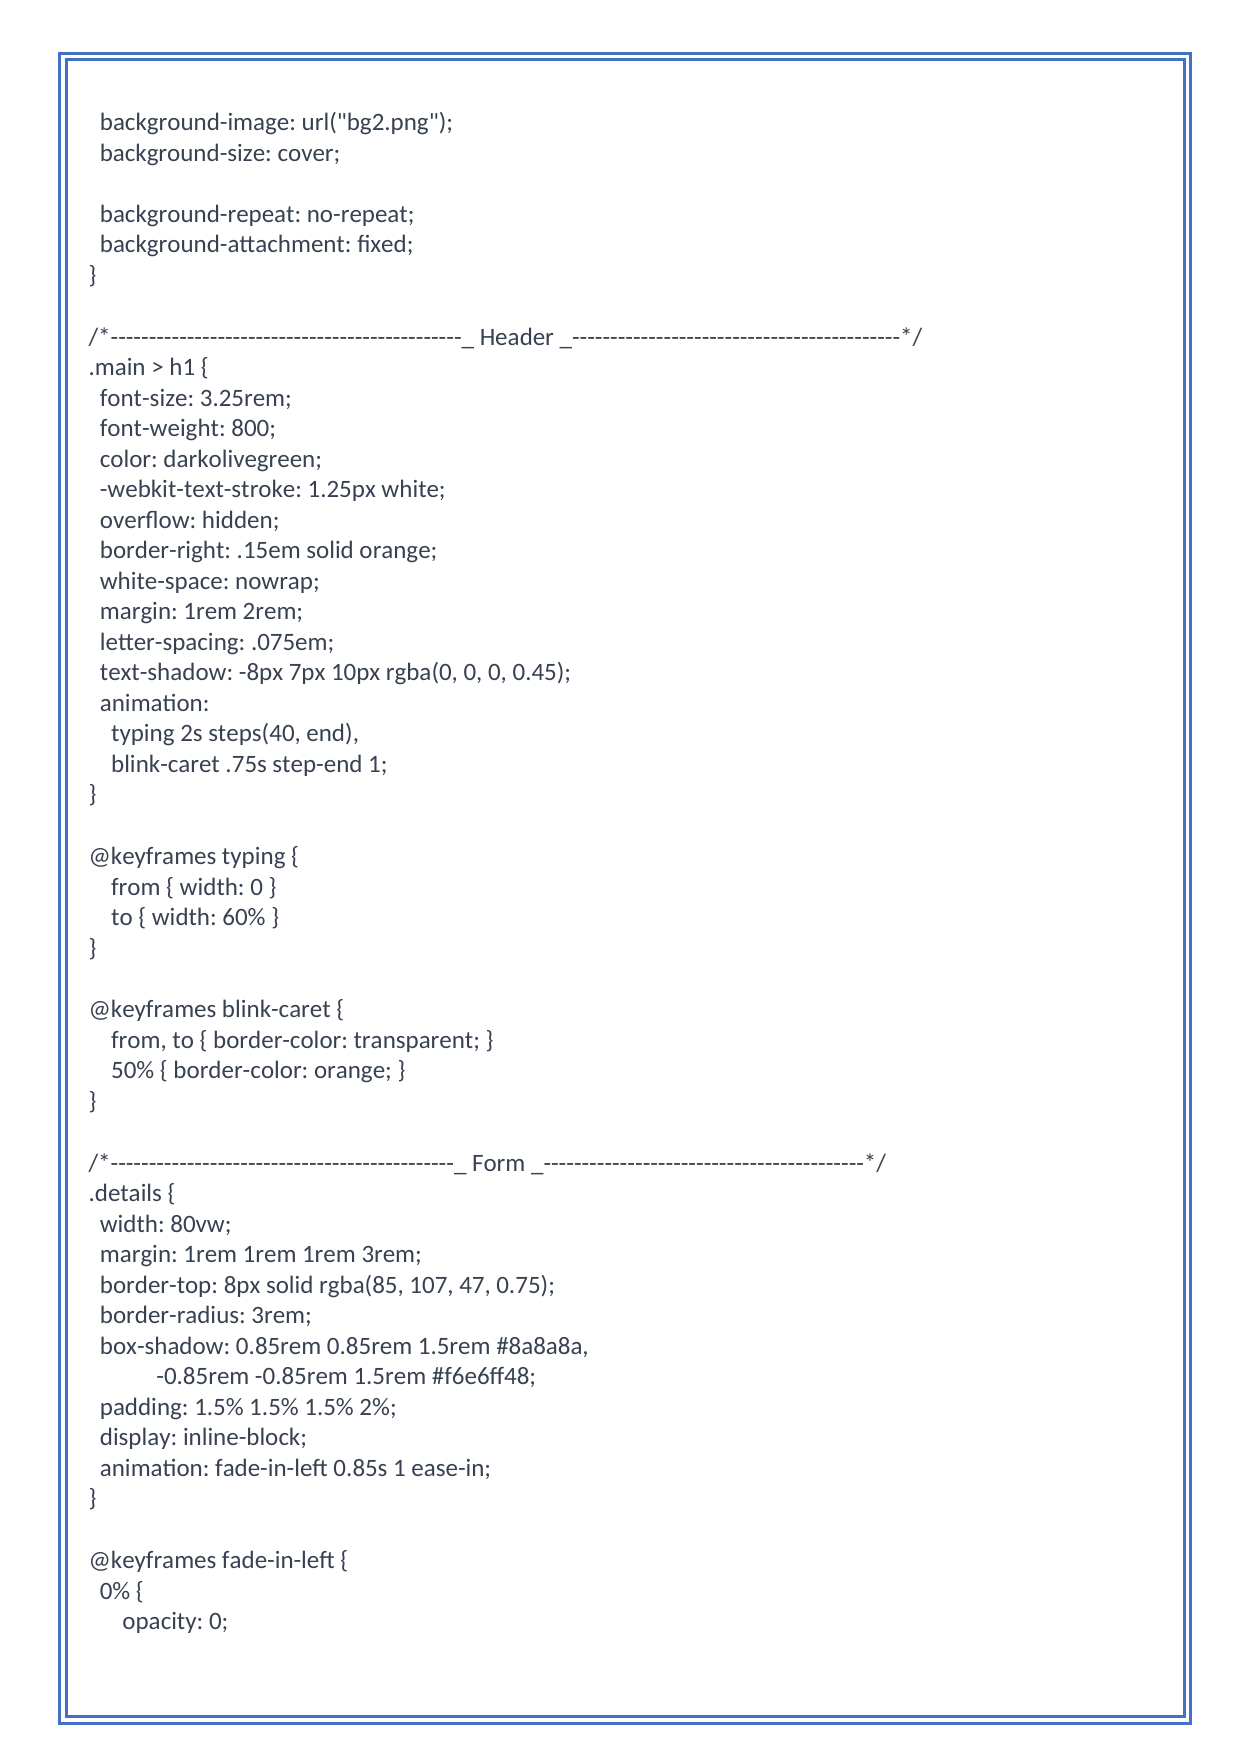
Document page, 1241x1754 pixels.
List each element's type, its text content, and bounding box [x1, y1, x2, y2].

text border-top: 8px solid rgba(85, 107, 47, 0.75); [77, 1269, 1183, 1299]
text -0.85rem -0.85rem 1.5rem #f6e6ff48; [77, 1361, 1183, 1391]
text 50% { border-color: orange; } [77, 1054, 1183, 1085]
text } [77, 932, 1183, 962]
text .main > h1 { [77, 351, 1183, 382]
text } [77, 778, 1183, 809]
text typing 2s steps(40, end), [77, 717, 1183, 748]
text margin: 1rem 2rem; [77, 595, 1183, 626]
text @keyframes blink-caret { [77, 993, 1183, 1024]
text /*---------------------------------------------_ Form _------------------------------------------*/ [77, 1147, 1183, 1177]
text border-radius: 3rem; [77, 1299, 1183, 1330]
text } [77, 1085, 1183, 1116]
text color: darkolivegreen; [77, 443, 1183, 473]
text @keyframes fade-in-left { [77, 1544, 1183, 1575]
text 0% { [77, 1575, 1183, 1605]
text to { width: 60% } [77, 901, 1183, 932]
text width: 80vw; [77, 1208, 1183, 1238]
text blink-caret .75s step-end 1; [77, 748, 1183, 778]
text letter-spacing: .075em; [77, 626, 1183, 656]
text font-size: 3.25rem; [77, 382, 1183, 412]
text background-image: url("bg2.png"); [77, 106, 1183, 137]
text overflow: hidden; [77, 504, 1183, 534]
text display: inline-block; [77, 1422, 1183, 1452]
text border-right: .15em solid orange; [77, 534, 1183, 565]
text } [77, 1483, 1183, 1513]
text margin: 1rem 1rem 1rem 3rem; [77, 1238, 1183, 1269]
text /*----------------------------------------------_ Header _-------------------------------------------*/ [77, 321, 1183, 351]
text background-attachment: fixed; [77, 228, 1183, 259]
text white-space: nowrap; [77, 565, 1183, 595]
text from, to { border-color: transparent; } [77, 1024, 1183, 1054]
text -webkit-text-stroke: 1.25px white; [77, 473, 1183, 504]
text from { width: 0 } [77, 871, 1183, 901]
text animation: fade-in-left 0.85s 1 ease-in; [77, 1452, 1183, 1483]
text padding: 1.5% 1.5% 1.5% 2%; [77, 1391, 1183, 1422]
text opacity: 0; [77, 1605, 1183, 1636]
text background-repeat: no-repeat; [77, 198, 1183, 228]
text @keyframes typing { [77, 840, 1183, 871]
text background-size: cover; [77, 137, 1183, 167]
text .details { [77, 1177, 1183, 1208]
text font-weight: 800; [77, 412, 1183, 443]
text animation: [77, 687, 1183, 717]
text } [77, 259, 1183, 289]
text box-shadow: 0.85rem 0.85rem 1.5rem #8a8a8a, [77, 1330, 1183, 1361]
text text-shadow: -8px 7px 10px rgba(0, 0, 0, 0.45); [77, 656, 1183, 687]
